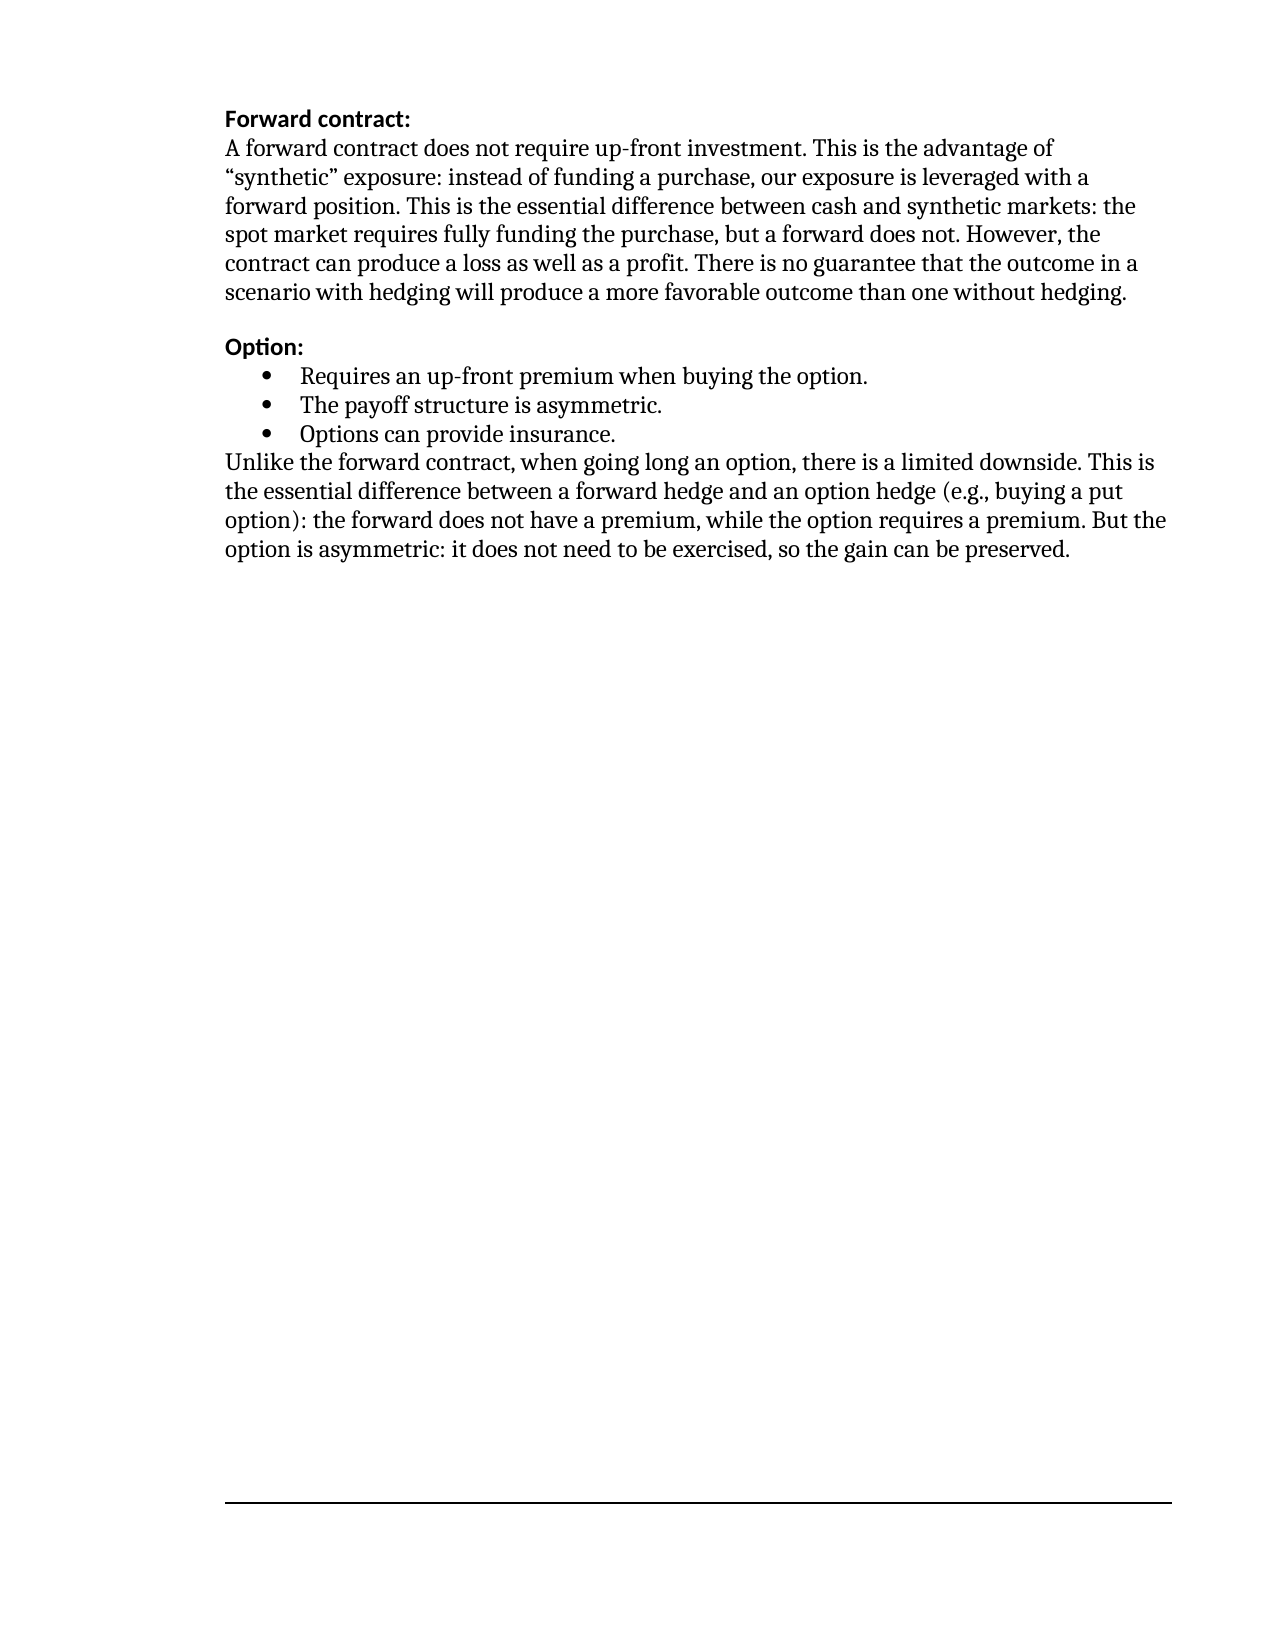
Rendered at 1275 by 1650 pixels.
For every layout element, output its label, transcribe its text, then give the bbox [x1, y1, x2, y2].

text A forward contract does not require up-front investment. This is the advantage of “synthetic” exposure: instead of funding a purchase, our exposure is leveraged with a forward position. This is the essential difference between cash and synthetic markets: the spot market requires fully funding the purchase, but a forward does not. However, the contract can produce a loss as well as a profit. There is no guarantee that the outcome in a scenario with hedging will produce a more favorable outcome than one without hedging. [225, 134, 1172, 307]
list The payoff structure is asymmetric. [262, 391, 1172, 419]
list Requires an up-front premium when buying the option. [262, 362, 1172, 391]
text Unlike the forward contract, when going long an option, there is a limited downside. This is the essential difference between a forward hedge and an option hedge (e.g., buying a put option): the forward does not have a premium, while the option requires a premium. But the option is asymmetric: it does not need to be exercised, so the gain can be preserved. [225, 448, 1172, 563]
subtitle Option: [225, 332, 1172, 362]
subtitle Forward contract: [225, 103, 1172, 134]
list Options can provide insurance. [262, 419, 1172, 448]
